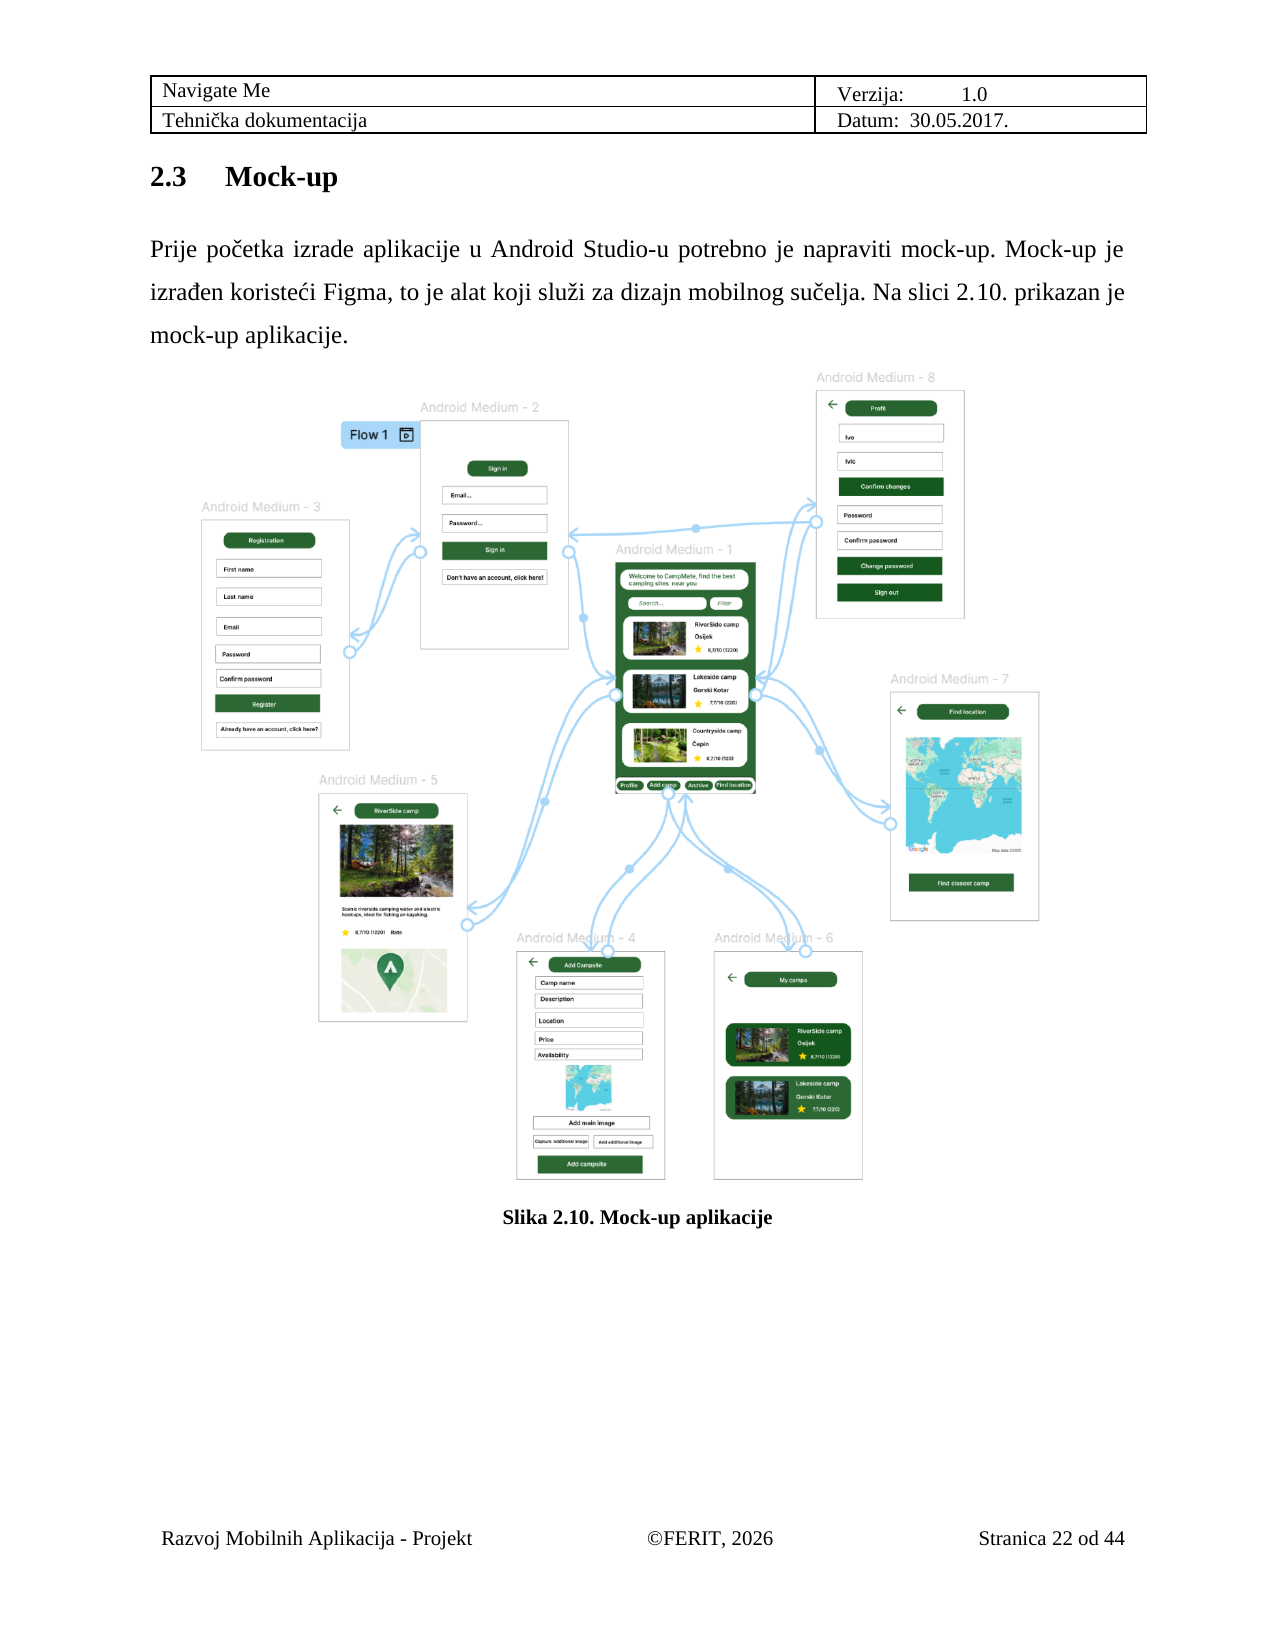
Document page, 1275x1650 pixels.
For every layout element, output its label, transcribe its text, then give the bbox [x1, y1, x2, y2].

text Slika 2.10. Mock-up aplikacije [150, 1205, 1125, 1229]
subtitle Mock-up [150, 159, 1125, 192]
text Prije početka izrade aplikacije u Android Studio-u potrebno je napraviti mock-up. Mock-up je izrađen koristeći Figma, to je alat koji služi za dizajn mobilnog sučelja. Na slici 2.10. prikazan je mock-up aplikacije. [150, 234, 1125, 349]
picture [150, 363, 1125, 1193]
